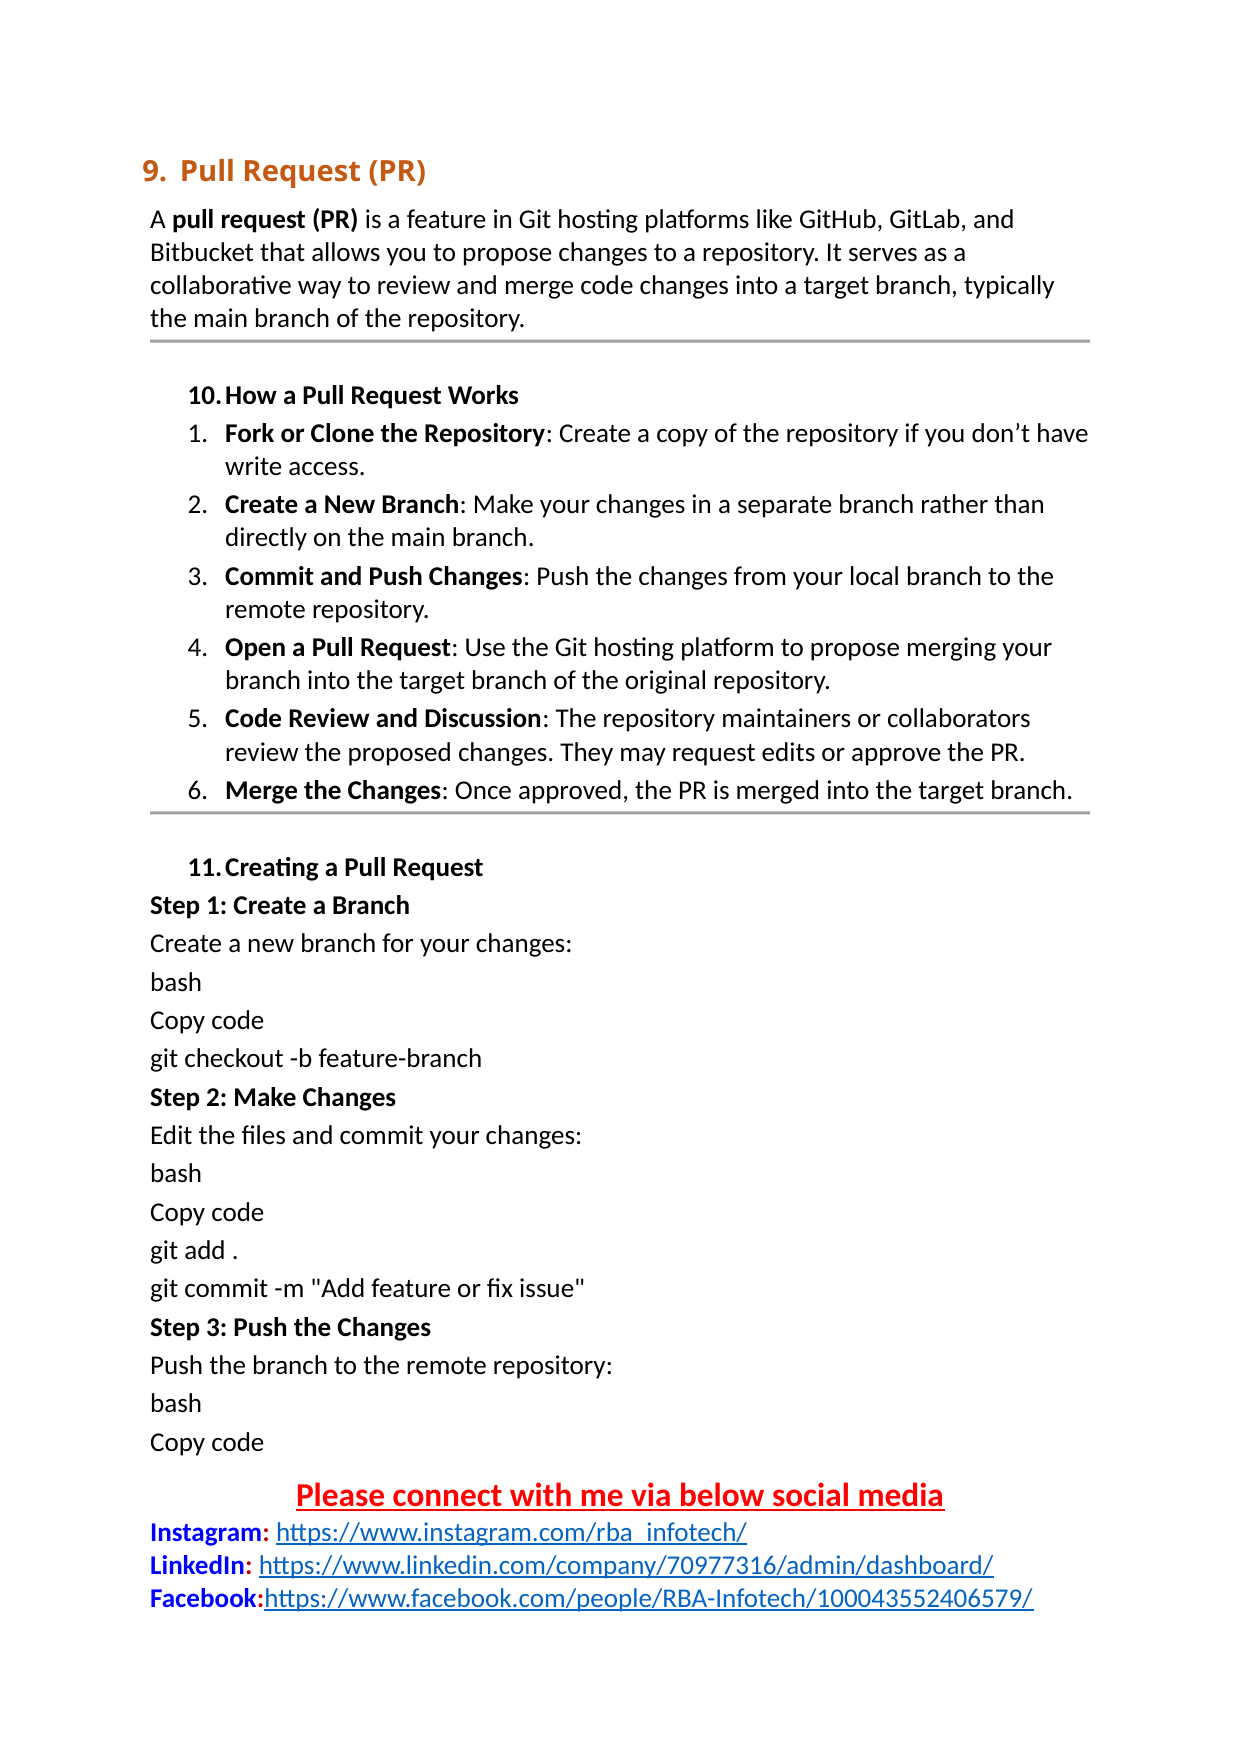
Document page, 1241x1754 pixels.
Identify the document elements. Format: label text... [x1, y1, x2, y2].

list How a Pull Request Works [187, 378, 1090, 411]
list Open a Pull Request: Use the Git hosting platform to propose merging your branch into the target branch of the original repository. [187, 630, 1090, 696]
text Edit the files and commit your changes: [150, 1118, 1090, 1151]
text bash [150, 1386, 1090, 1419]
text git commit -m "Add feature or fix issue" [150, 1271, 1090, 1304]
text bash [150, 1156, 1090, 1189]
text Copy code [150, 1195, 1090, 1228]
list Code Review and Discussion: The repository maintainers or collaborators review the proposed changes. They may request edits or approve the PR. [187, 702, 1090, 768]
text git checkout -b feature-branch [150, 1041, 1090, 1074]
text Create a new branch for your changes: [150, 926, 1090, 959]
list Merge the Changes: Once approved, the PR is merged into the target branch. [187, 773, 1090, 806]
list Fork or Clone the Repository: Create a copy of the repository if you don’t have write access. [187, 416, 1090, 482]
list Create a New Branch: Make your changes in a separate branch rather than directly on the main branch. [187, 488, 1090, 554]
text Push the branch to the remote repository: [150, 1348, 1090, 1381]
text Step 3: Push the Changes [150, 1310, 1090, 1343]
text Step 1: Create a Branch [150, 888, 1090, 921]
text Copy code [150, 1425, 1090, 1458]
text Step 2: Make Changes [150, 1080, 1090, 1113]
subtitle Pull Request (PR) [142, 150, 1090, 190]
list Creating a Pull Request [187, 850, 1090, 883]
text bash [150, 965, 1090, 998]
text Copy code [150, 1003, 1090, 1036]
text A pull request (PR) is a feature in Git hosting platforms like GitHub, GitLab, and Bitbucket that allows you to propose changes to a repository. It serves as a collaborative way to review and merge code changes into a target branch, typically the main branch of the repository. [150, 202, 1090, 334]
list Commit and Push Changes: Push the changes from your local branch to the remote repository. [187, 559, 1090, 625]
text git add . [150, 1233, 1090, 1266]
